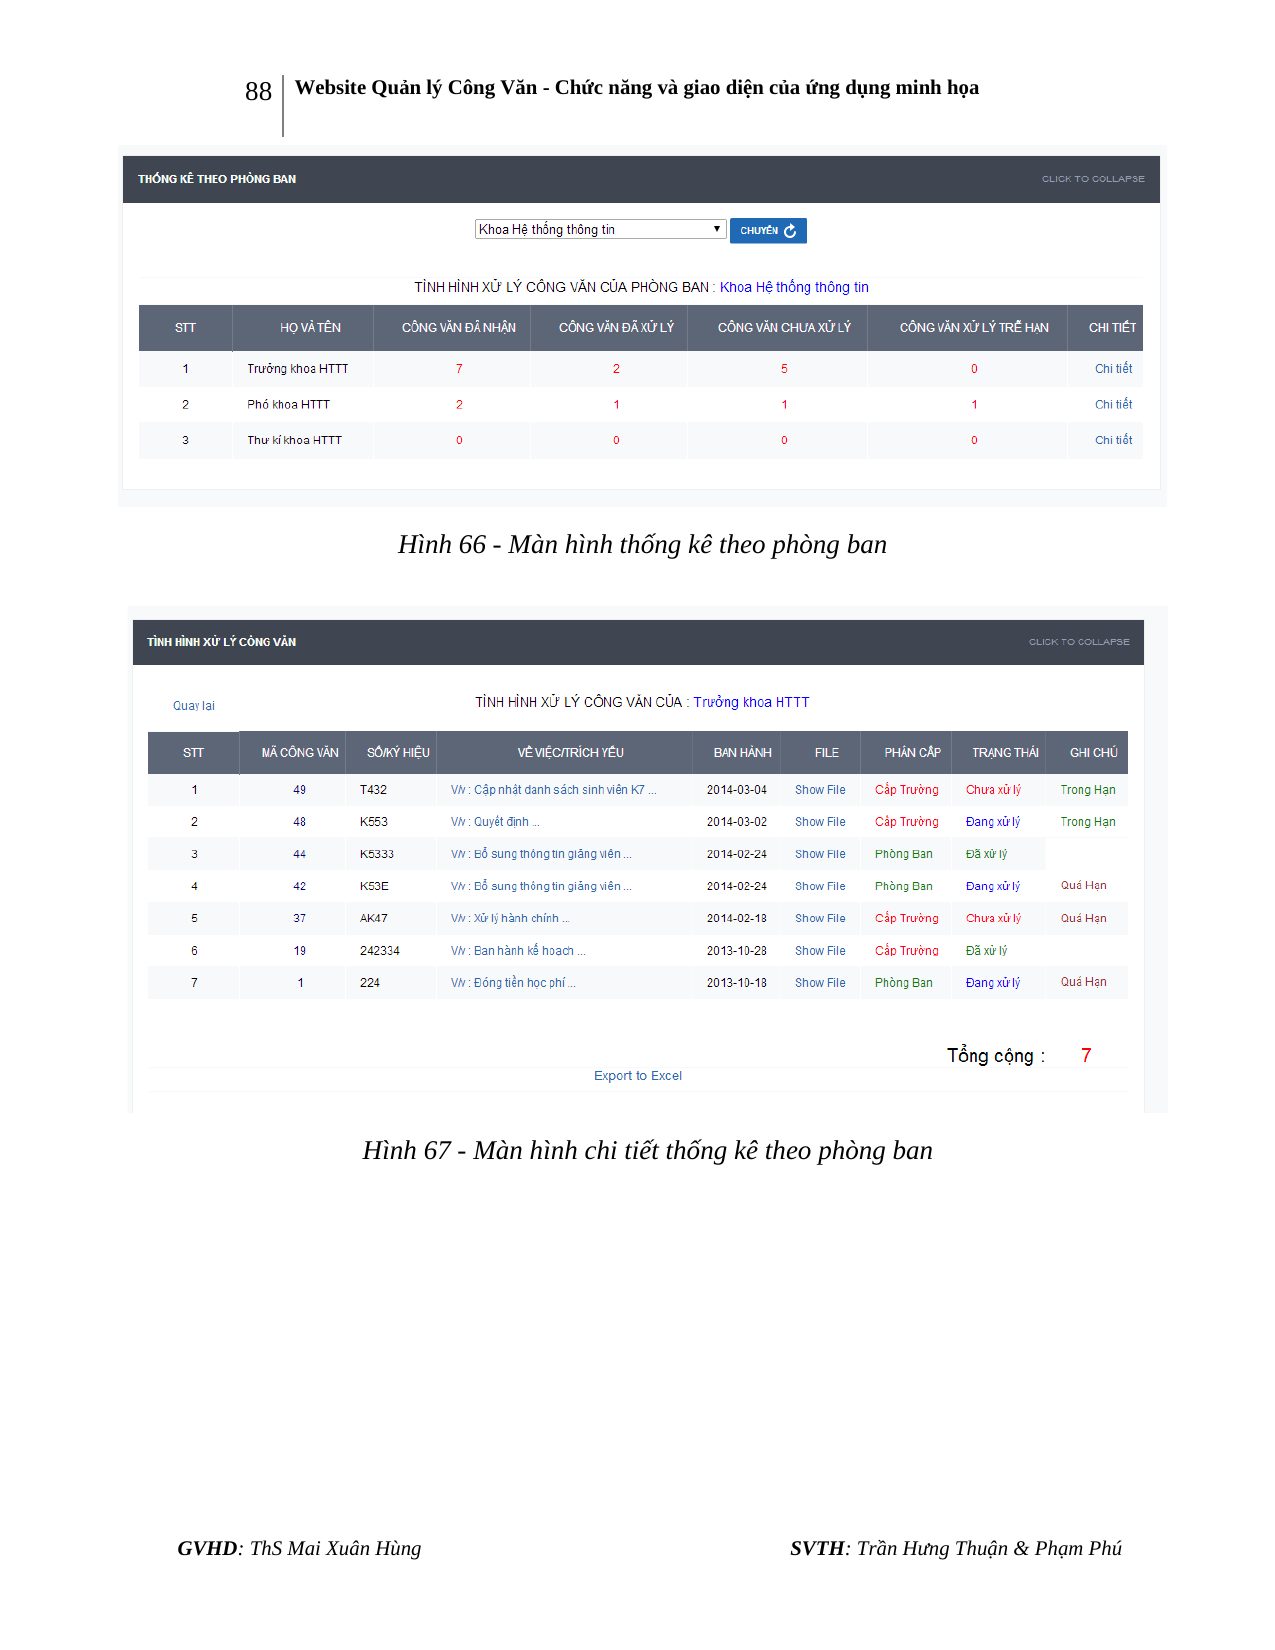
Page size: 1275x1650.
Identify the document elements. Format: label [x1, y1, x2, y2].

picture [127, 606, 1168, 1113]
picture [117, 145, 1168, 507]
